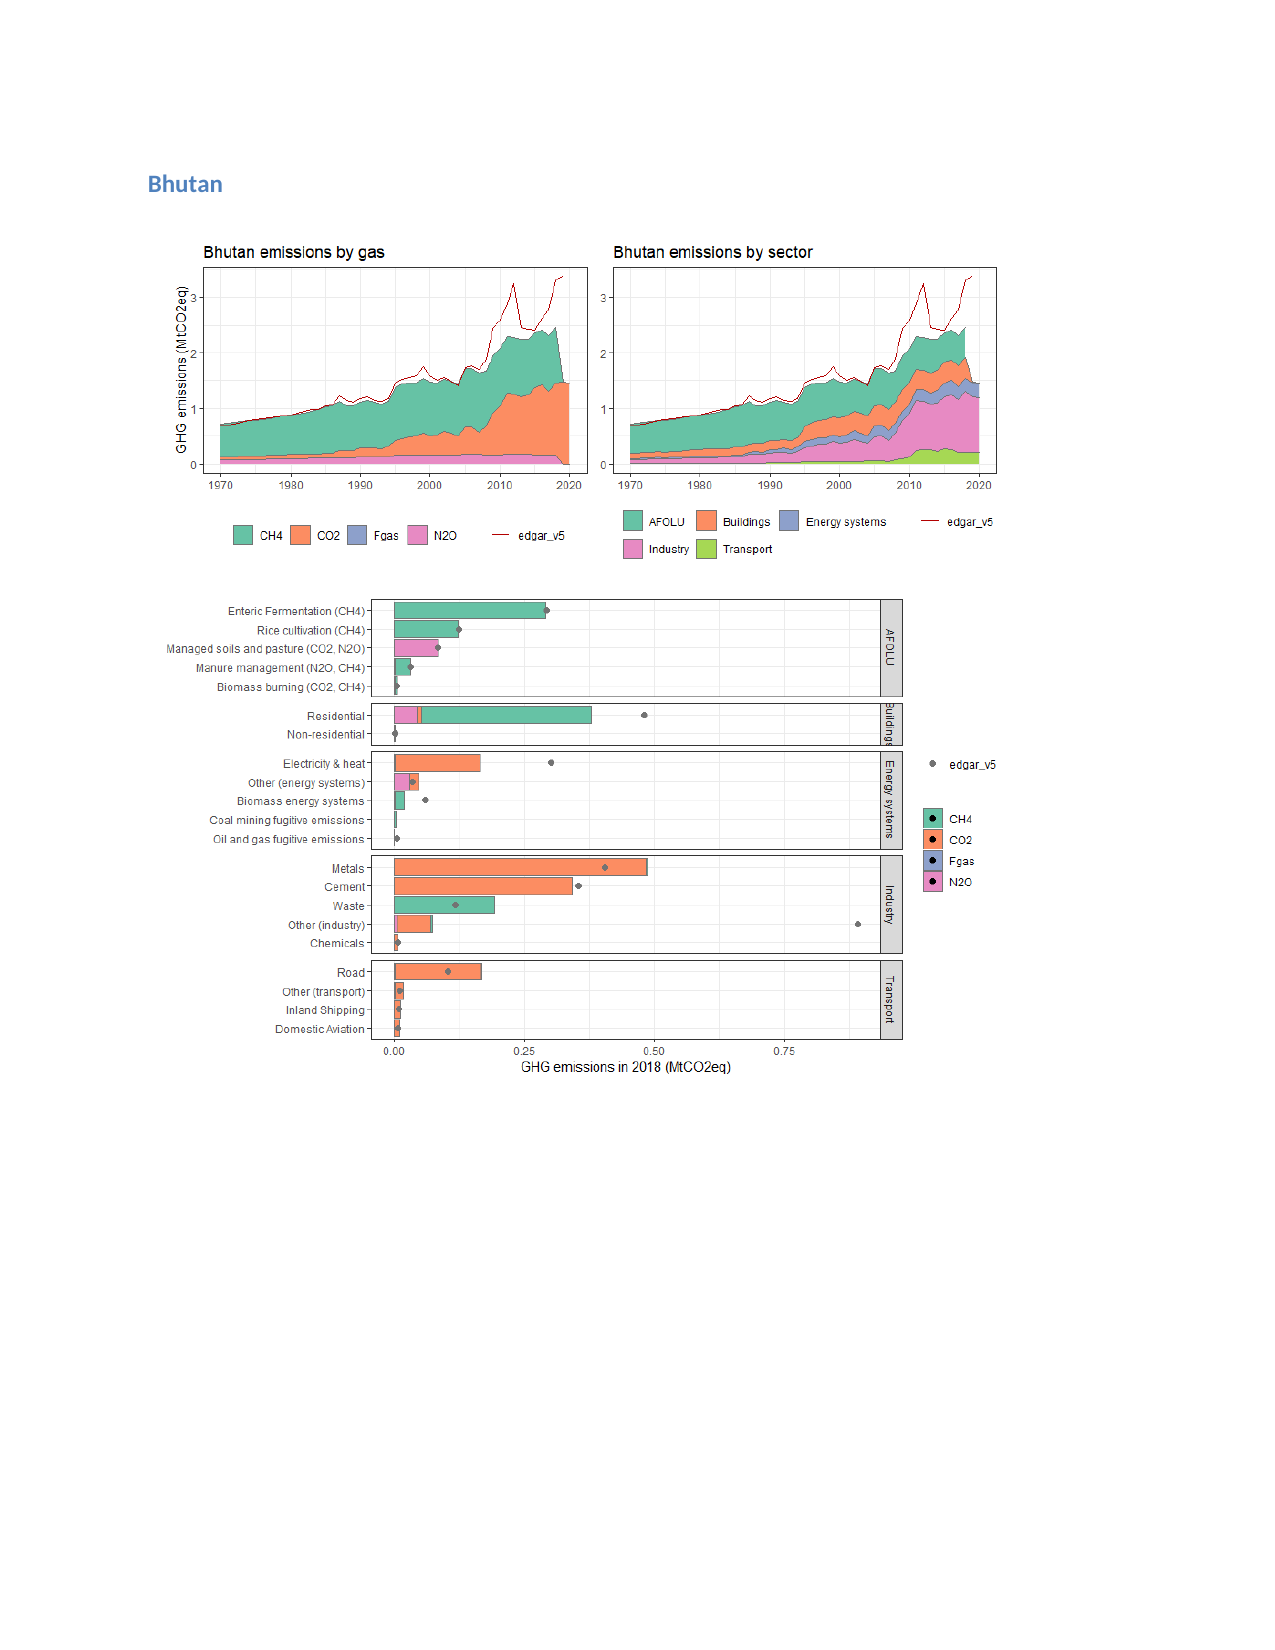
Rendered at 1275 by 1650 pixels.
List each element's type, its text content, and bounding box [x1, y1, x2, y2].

subtitle Bhutan [148, 168, 1127, 199]
picture [147, 217, 1023, 1093]
